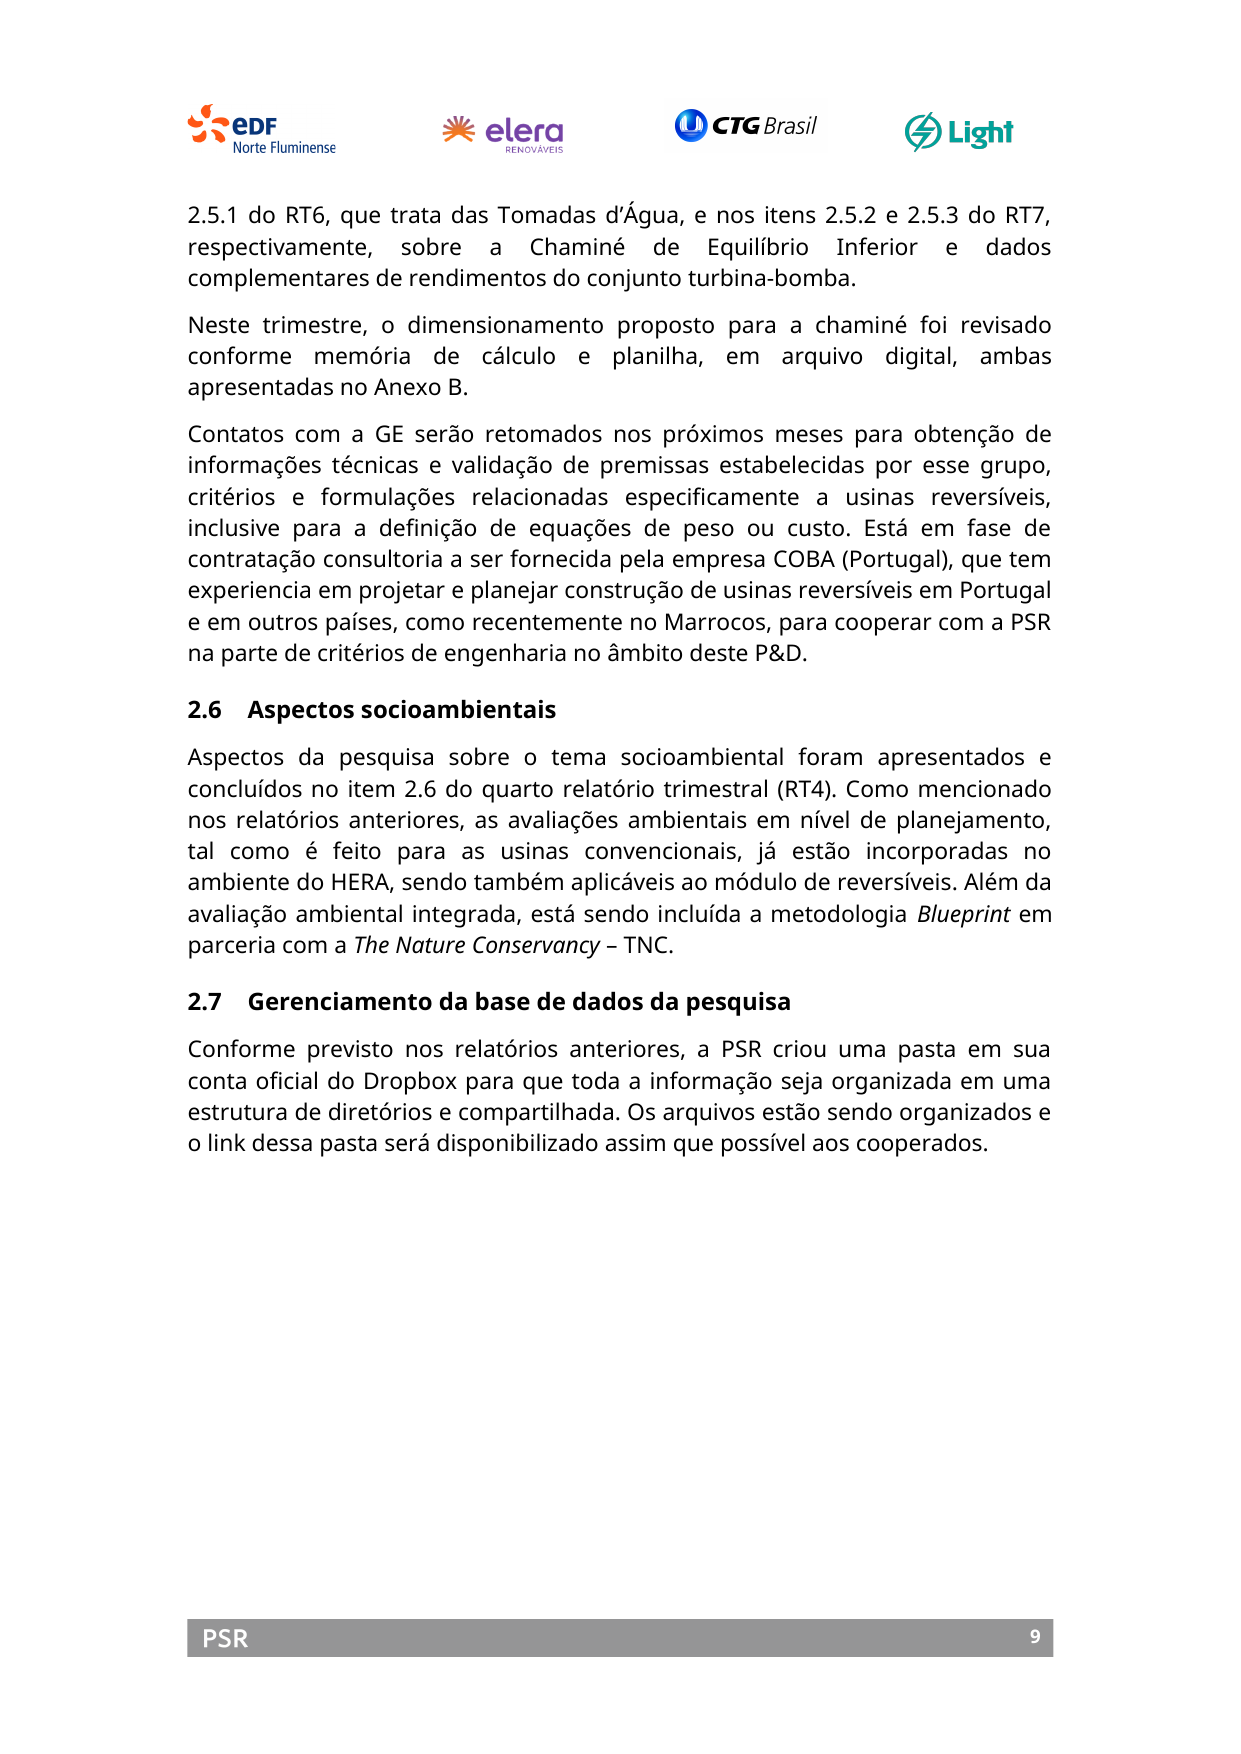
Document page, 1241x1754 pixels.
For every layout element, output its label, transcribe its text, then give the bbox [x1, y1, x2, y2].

subtitle Gerenciamento da base de dados da pesquisa [187, 985, 1053, 1018]
picture [905, 112, 1014, 153]
subtitle Aspectos socioambientais [187, 693, 1053, 726]
text Aspectos da pesquisa sobre o tema socioambiental foram apresentados e concluídos no item 2.6 do quarto relatório trimestral (RT4). Como mencionado nos relatórios anteriores, as avaliações ambientais em nível de planejamento, tal como é feito para as usinas convencionais, já estão incorporadas no ambiente do HERA, sendo também aplicáveis ao módulo de reversíveis. Além da avaliação ambiental integrada, está sendo incluída a metodologia Blueprint em parceria com a The Nature Conservancy – TNC. [187, 741, 1053, 960]
picture [187, 104, 336, 153]
text Contatos com a GE serão retomados nos próximos meses para obtenção de informações técnicas e validação de premissas estabelecidas por esse grupo, critérios e formulações relacionadas especificamente a usinas reversíveis, inclusive para a definição de equações de peso ou custo. Está em fase de contratação consultoria a ser fornecida pela empresa COBA (Portugal), que tem experiencia em projetar e planejar construção de usinas reversíveis em Portugal e em outros países, como recentemente no Marrocos, para cooperar com a PSR na parte de critérios de engenharia no âmbito deste P&D. [187, 418, 1053, 668]
picture [664, 98, 828, 153]
text Neste trimestre, o dimensionamento proposto para a chaminé foi revisado conforme memória de cálculo e planilha, em arquivo digital, ambas apresentadas no Anexo B. [187, 309, 1053, 402]
picture [442, 116, 563, 153]
picture [201, 1628, 250, 1649]
text Conforme previsto nos relatórios anteriores, a PSR criou uma pasta em sua conta oficial do Dropbox para que toda a informação seja organizada em uma estrutura de diretórios e compartilhada. Os arquivos estão sendo organizados e o link dessa pasta será disponibilizado assim que possível aos cooperados. [187, 1033, 1053, 1158]
